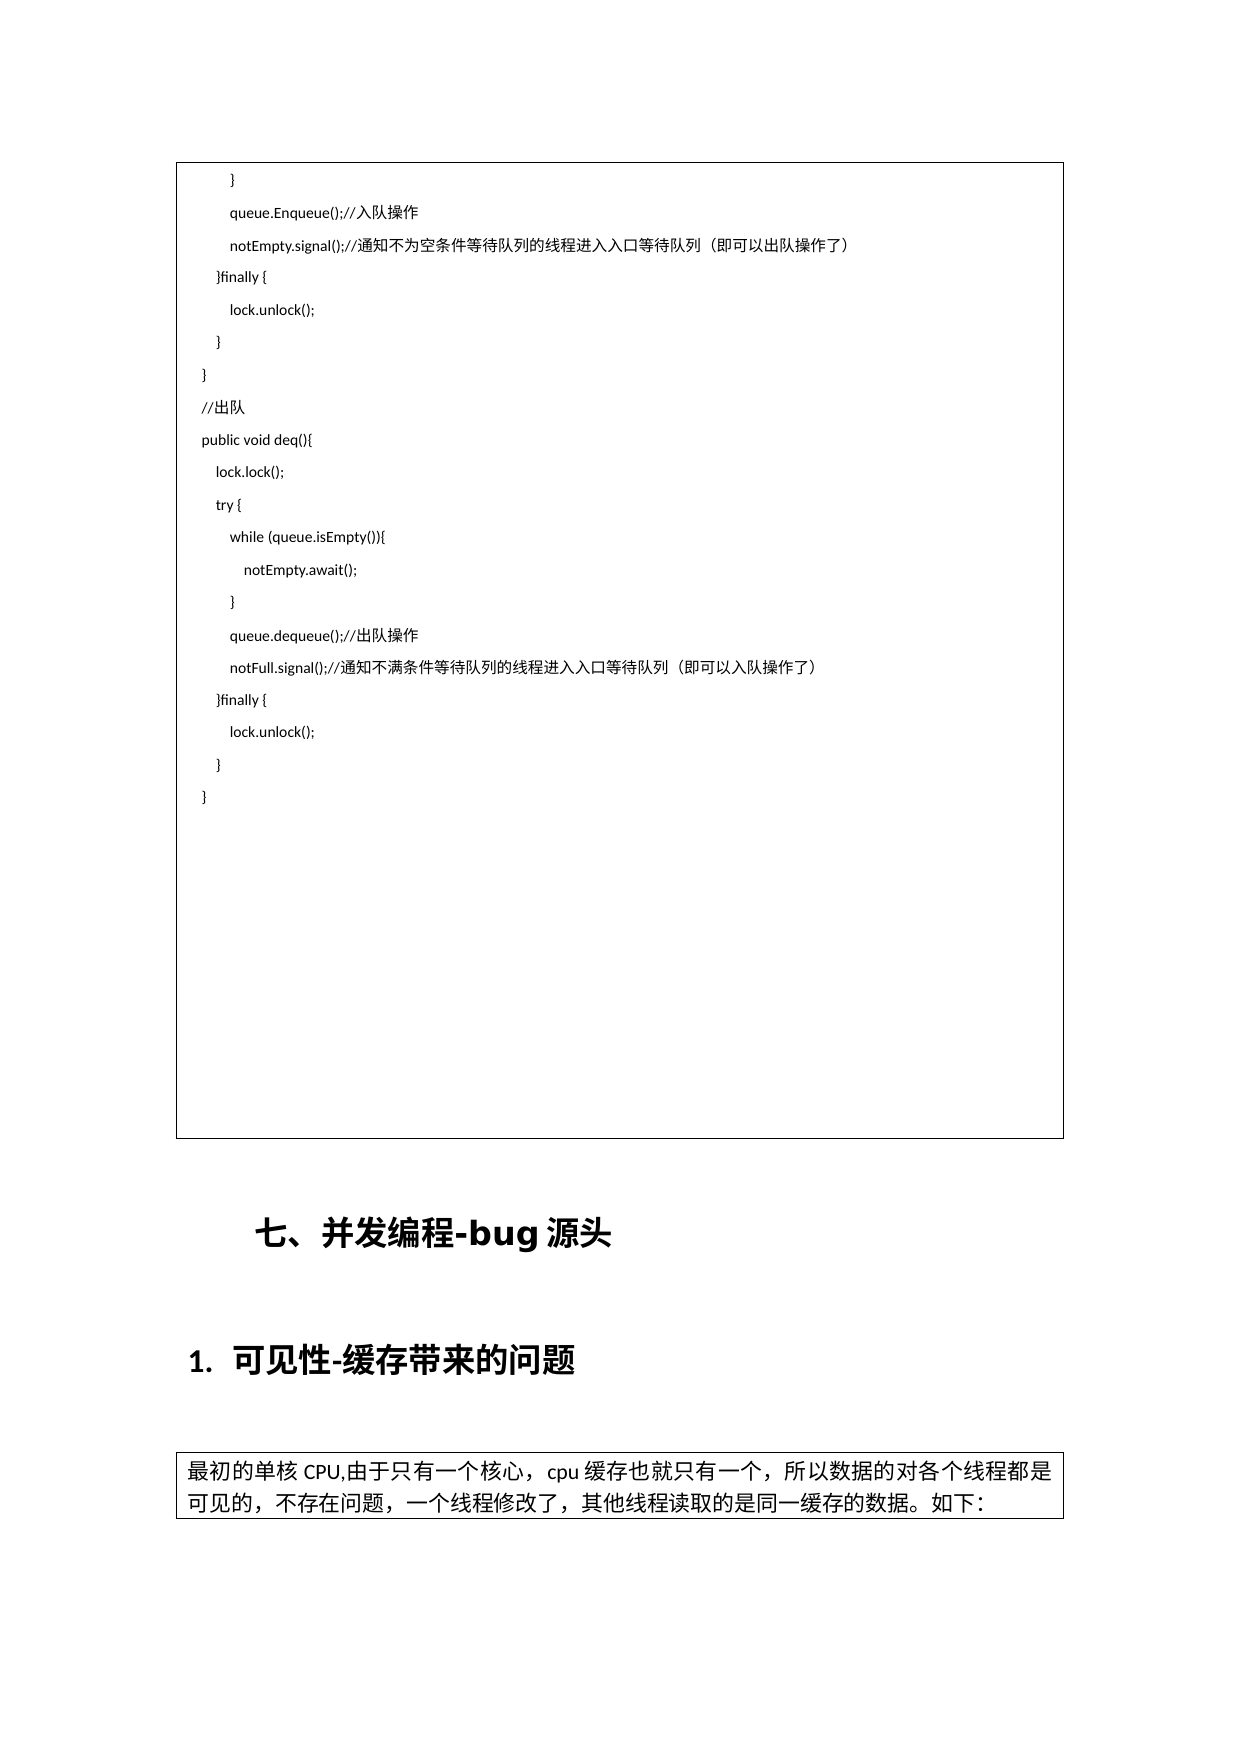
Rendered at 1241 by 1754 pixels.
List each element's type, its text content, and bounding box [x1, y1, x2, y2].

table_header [177, 163, 1063, 1138]
subtitle 并发编程-bug源头 [187, 1199, 1053, 1264]
subtitle 可见性-缓存带来的问题 [187, 1325, 1053, 1390]
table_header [177, 1453, 1063, 1518]
